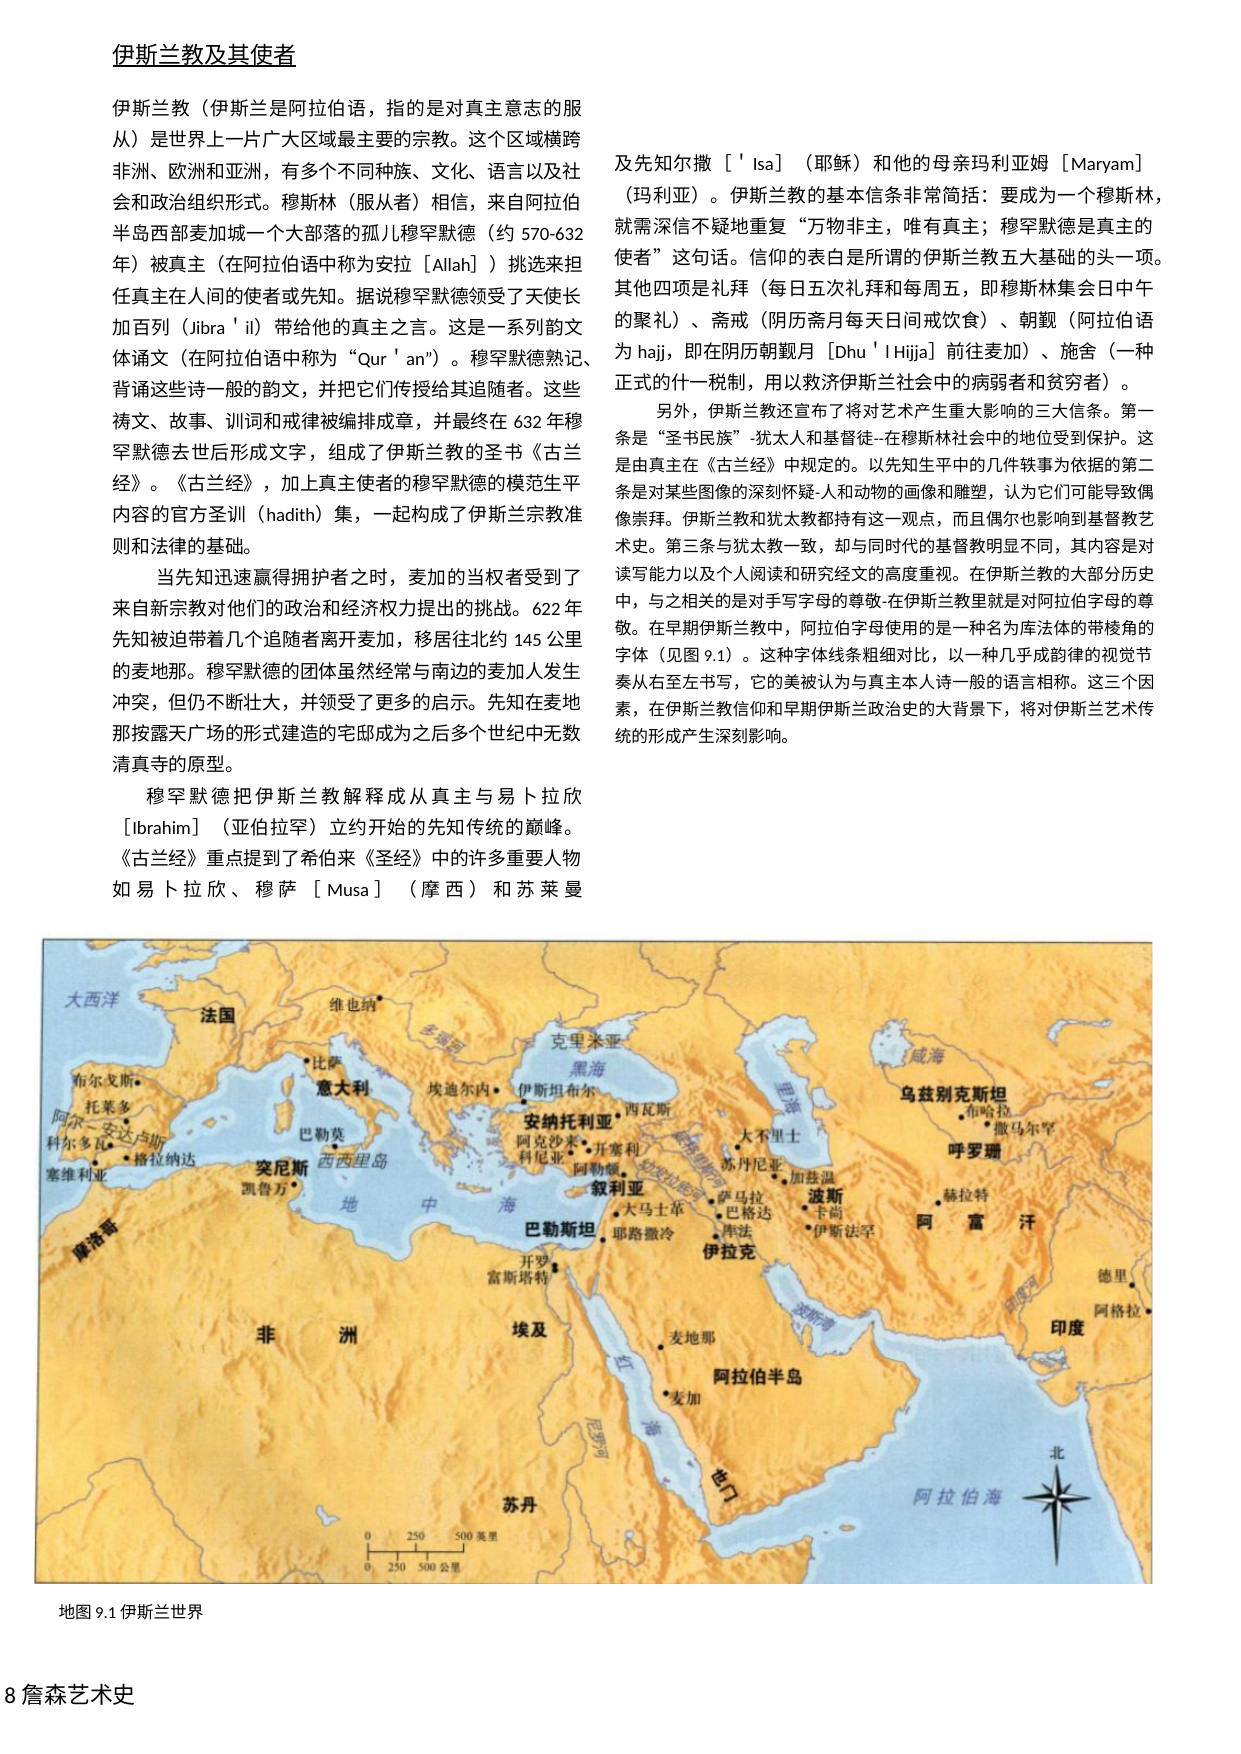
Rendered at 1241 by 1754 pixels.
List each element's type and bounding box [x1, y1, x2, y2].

picture [33, 931, 1153, 1584]
